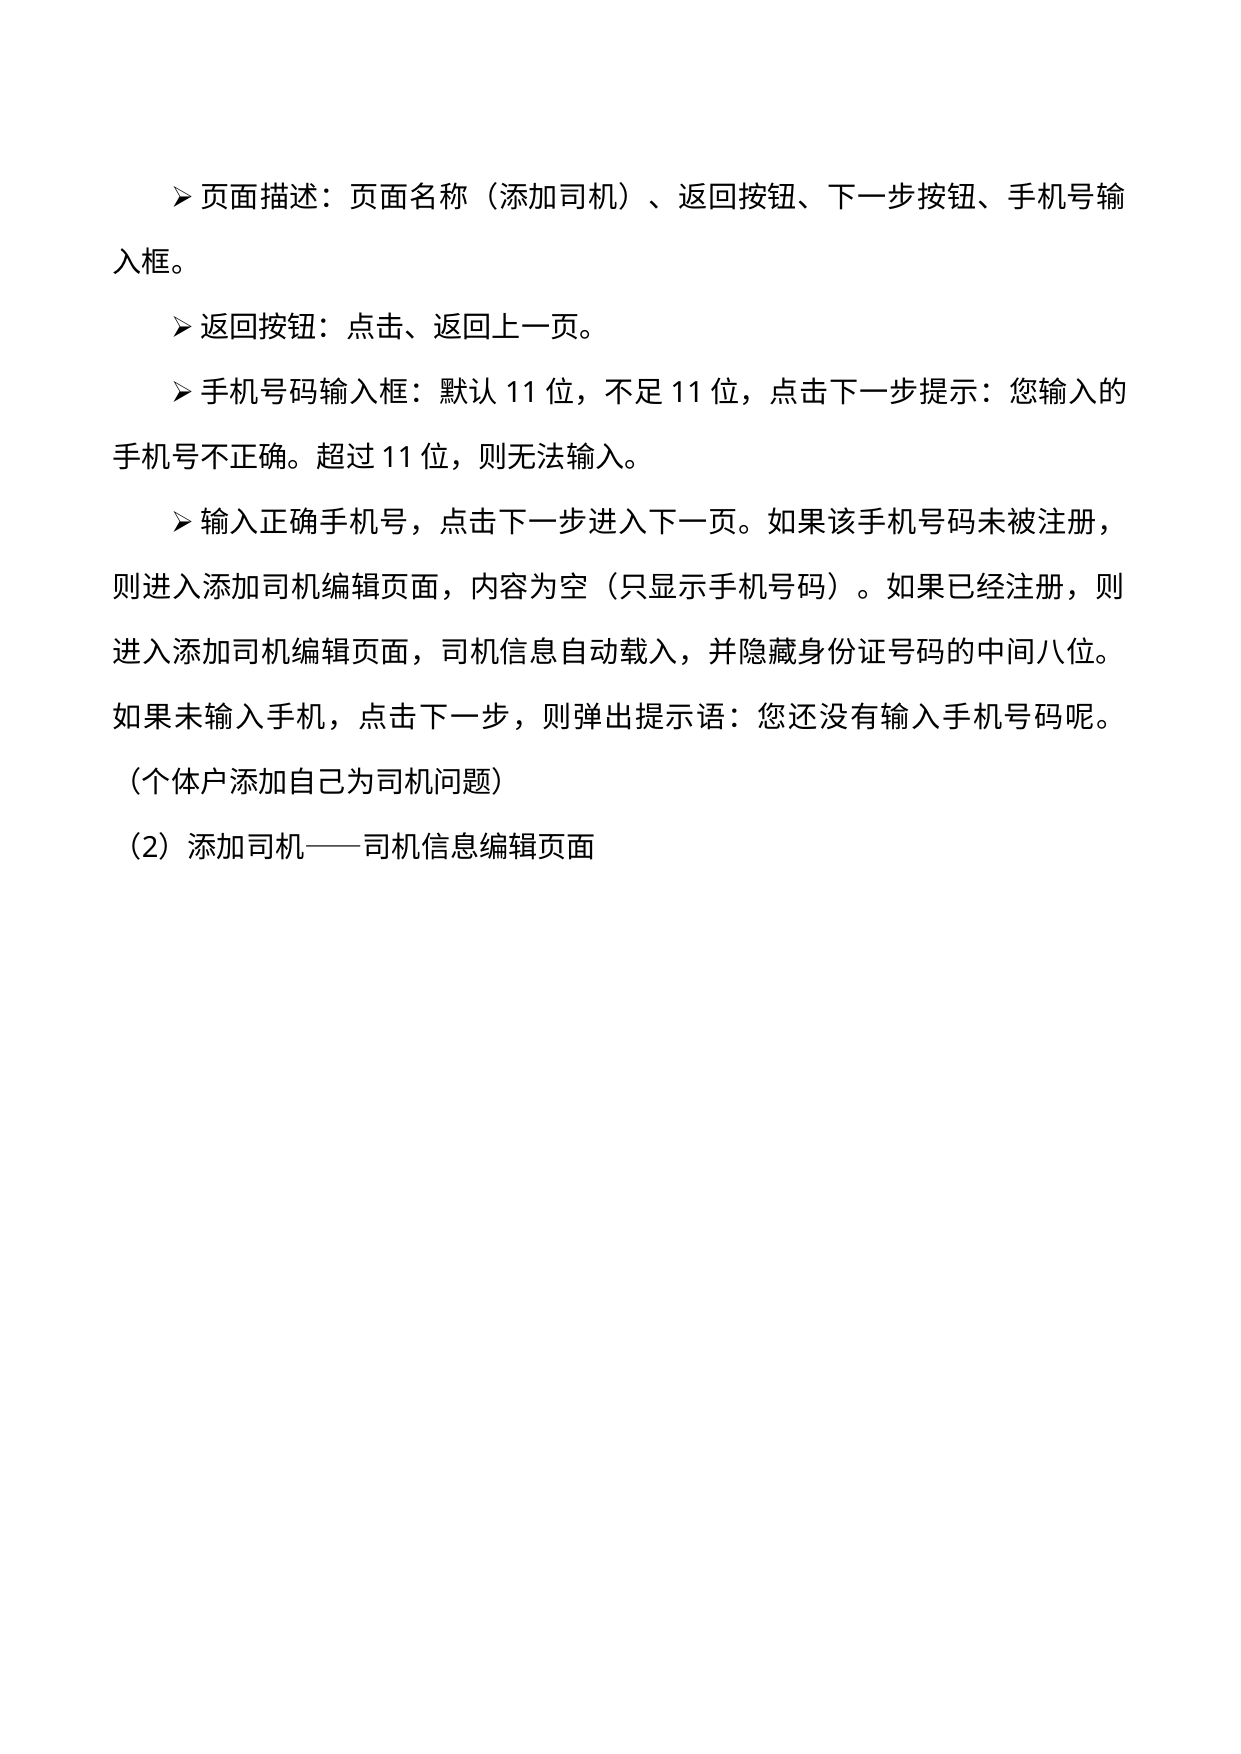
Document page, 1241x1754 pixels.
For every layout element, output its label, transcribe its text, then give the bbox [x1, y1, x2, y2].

list 页面描述：页面名称（添加司机）、返回按钮、下一步按钮、手机号输入框。 [112, 162, 1128, 292]
list 手机号码输入框：默认11位，不足11位，点击下一步提示：您输入的手机号不正确。超过11位，则无法输入。 [112, 357, 1128, 487]
list 输入正确手机号，点击下一步进入下一页。如果该手机号码未被注册，则进入添加司机编辑页面，内容为空（只显示手机号码）。如果已经注册，则进入添加司机编辑页面，司机信息自动载入，并隐藏身份证号码的中间八位。如果未输入手机，点击下一步，则弹出提示语：您还没有输入手机号码呢。（个体户添加自己为司机问题） [112, 487, 1128, 812]
list 返回按钮：点击、返回上一页。 [112, 292, 1128, 357]
text （2）添加司机——司机信息编辑页面 [112, 812, 1128, 877]
